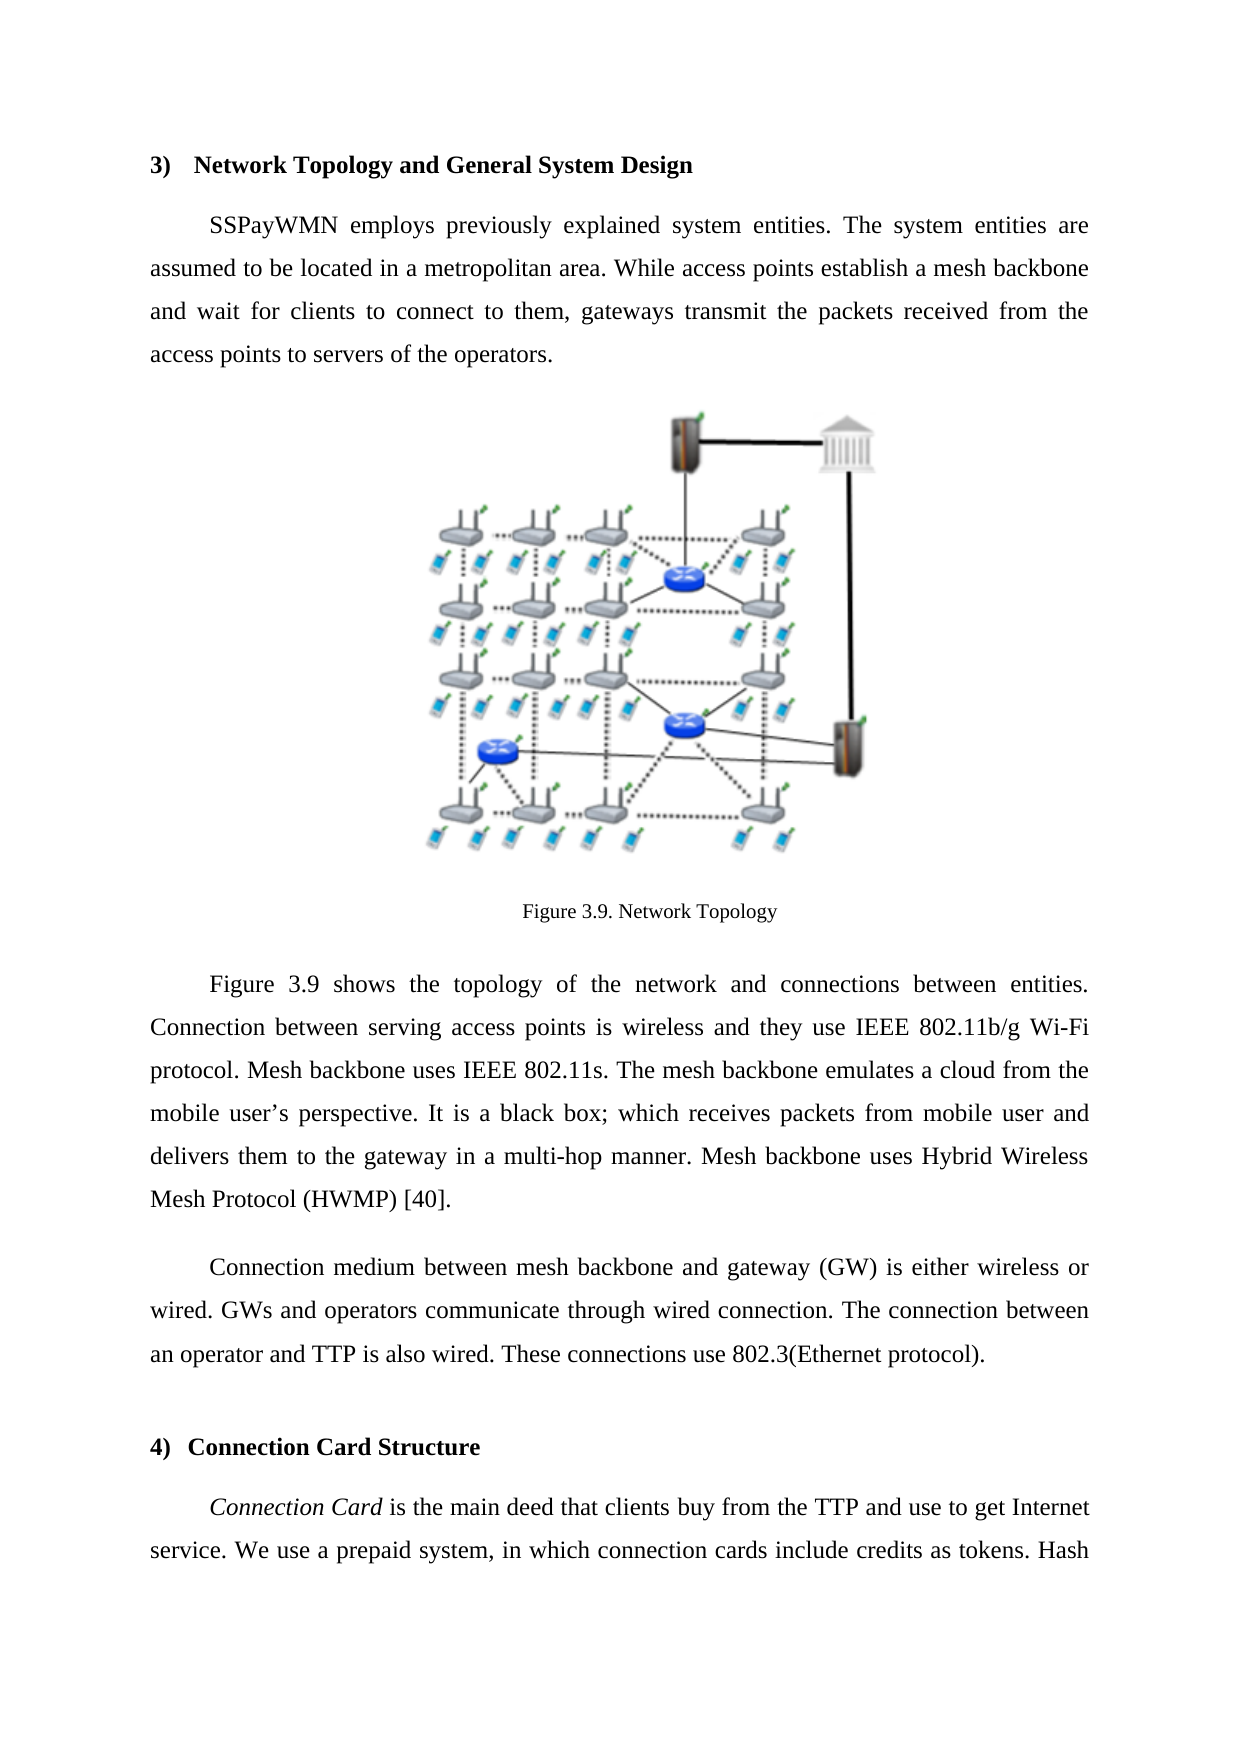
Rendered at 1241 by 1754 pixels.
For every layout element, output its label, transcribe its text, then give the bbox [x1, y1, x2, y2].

text SSPayWMN employs previously explained system entities. The system entities are assumed to be located in a metropolitan area. While access points establish a mesh backbone and wait for clients to connect to them, gateways transmit the packets received from the access points to servers of the operators. [150, 210, 1090, 368]
subtitle Network Topology and General System Design [150, 150, 1090, 179]
picture [417, 407, 882, 860]
subtitle Connection Card Structure [150, 1432, 1090, 1461]
text Connection medium between mesh backbone and gateway (GW) is either wireless or wired. GWs and operators communicate through wired connection. The connection between an operator and TTP is also wired. These connections use 802.3(Ethernet protocol). [150, 1252, 1090, 1367]
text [150, 1492, 1090, 1564]
